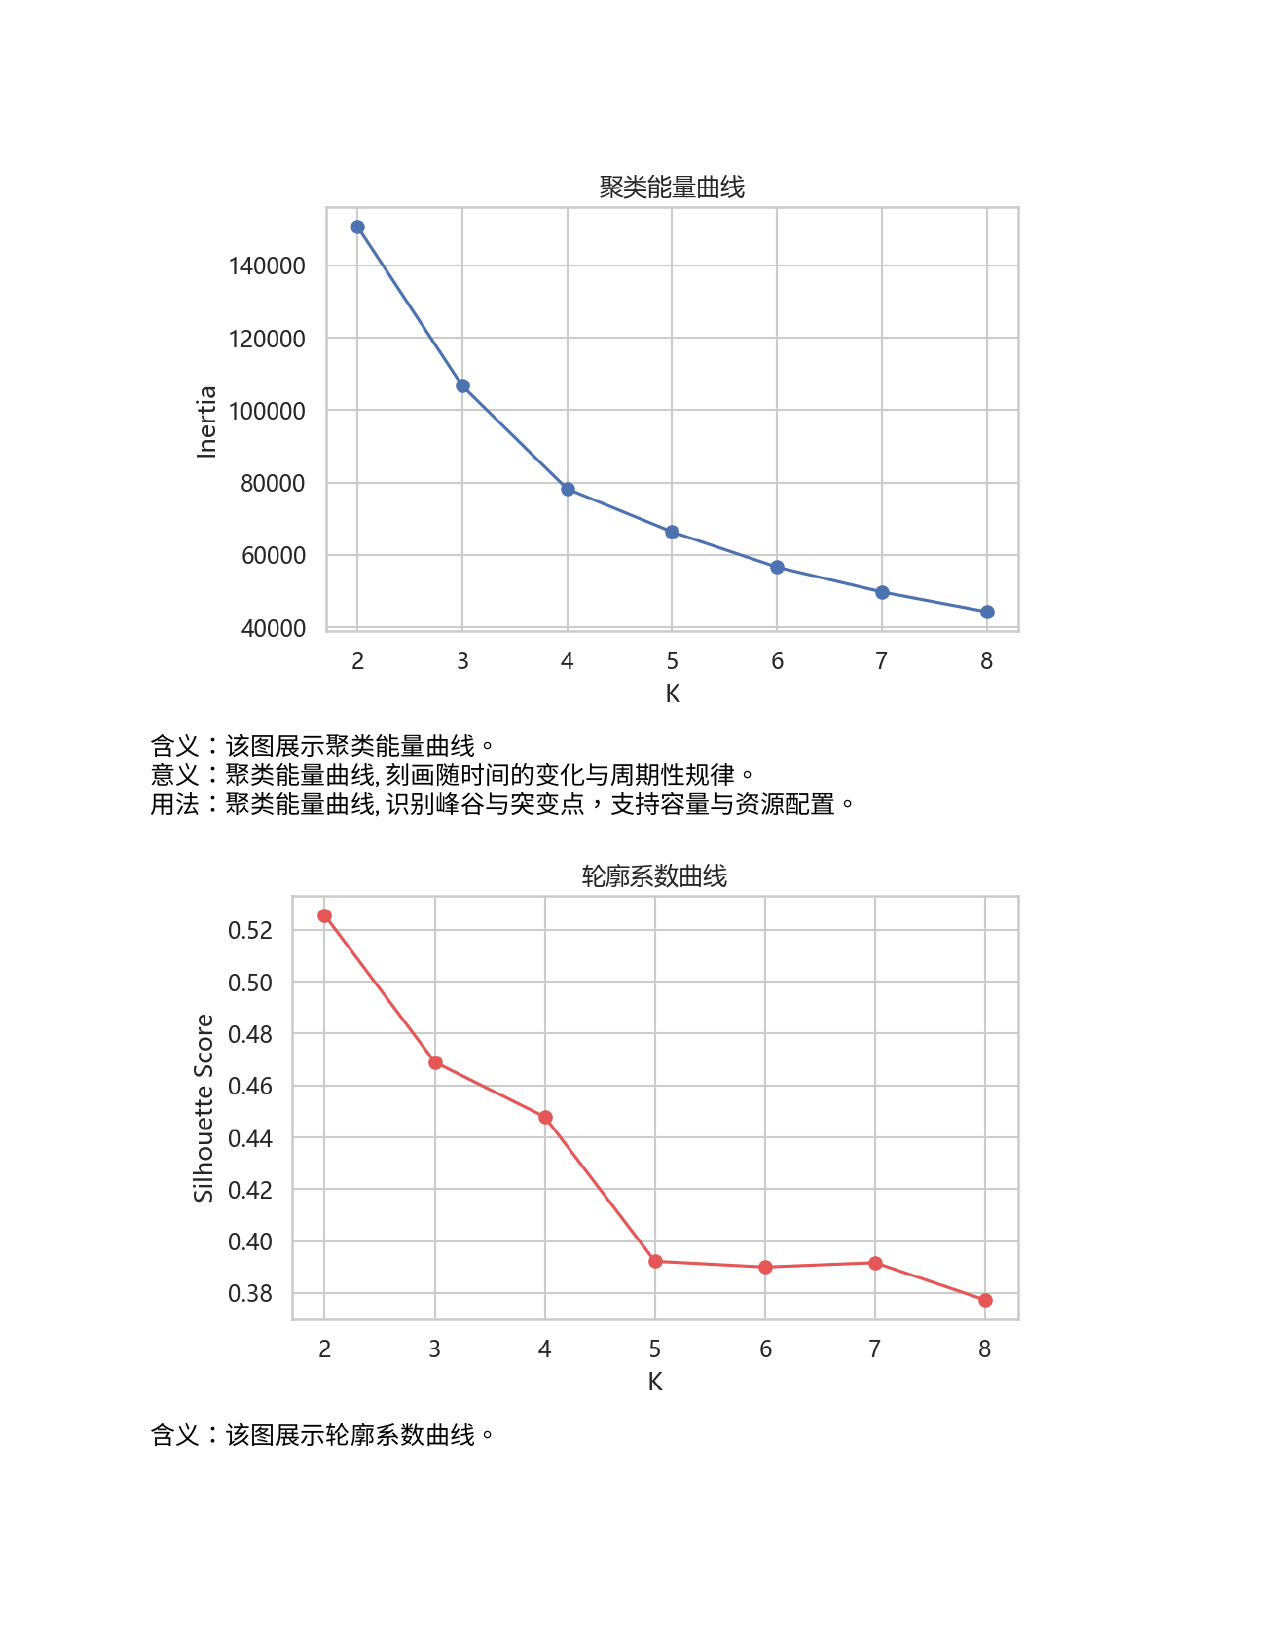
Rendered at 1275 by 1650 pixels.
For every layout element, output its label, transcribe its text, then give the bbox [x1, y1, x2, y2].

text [150, 838, 1125, 1450]
picture [168, 838, 1044, 1422]
picture [168, 150, 1044, 734]
